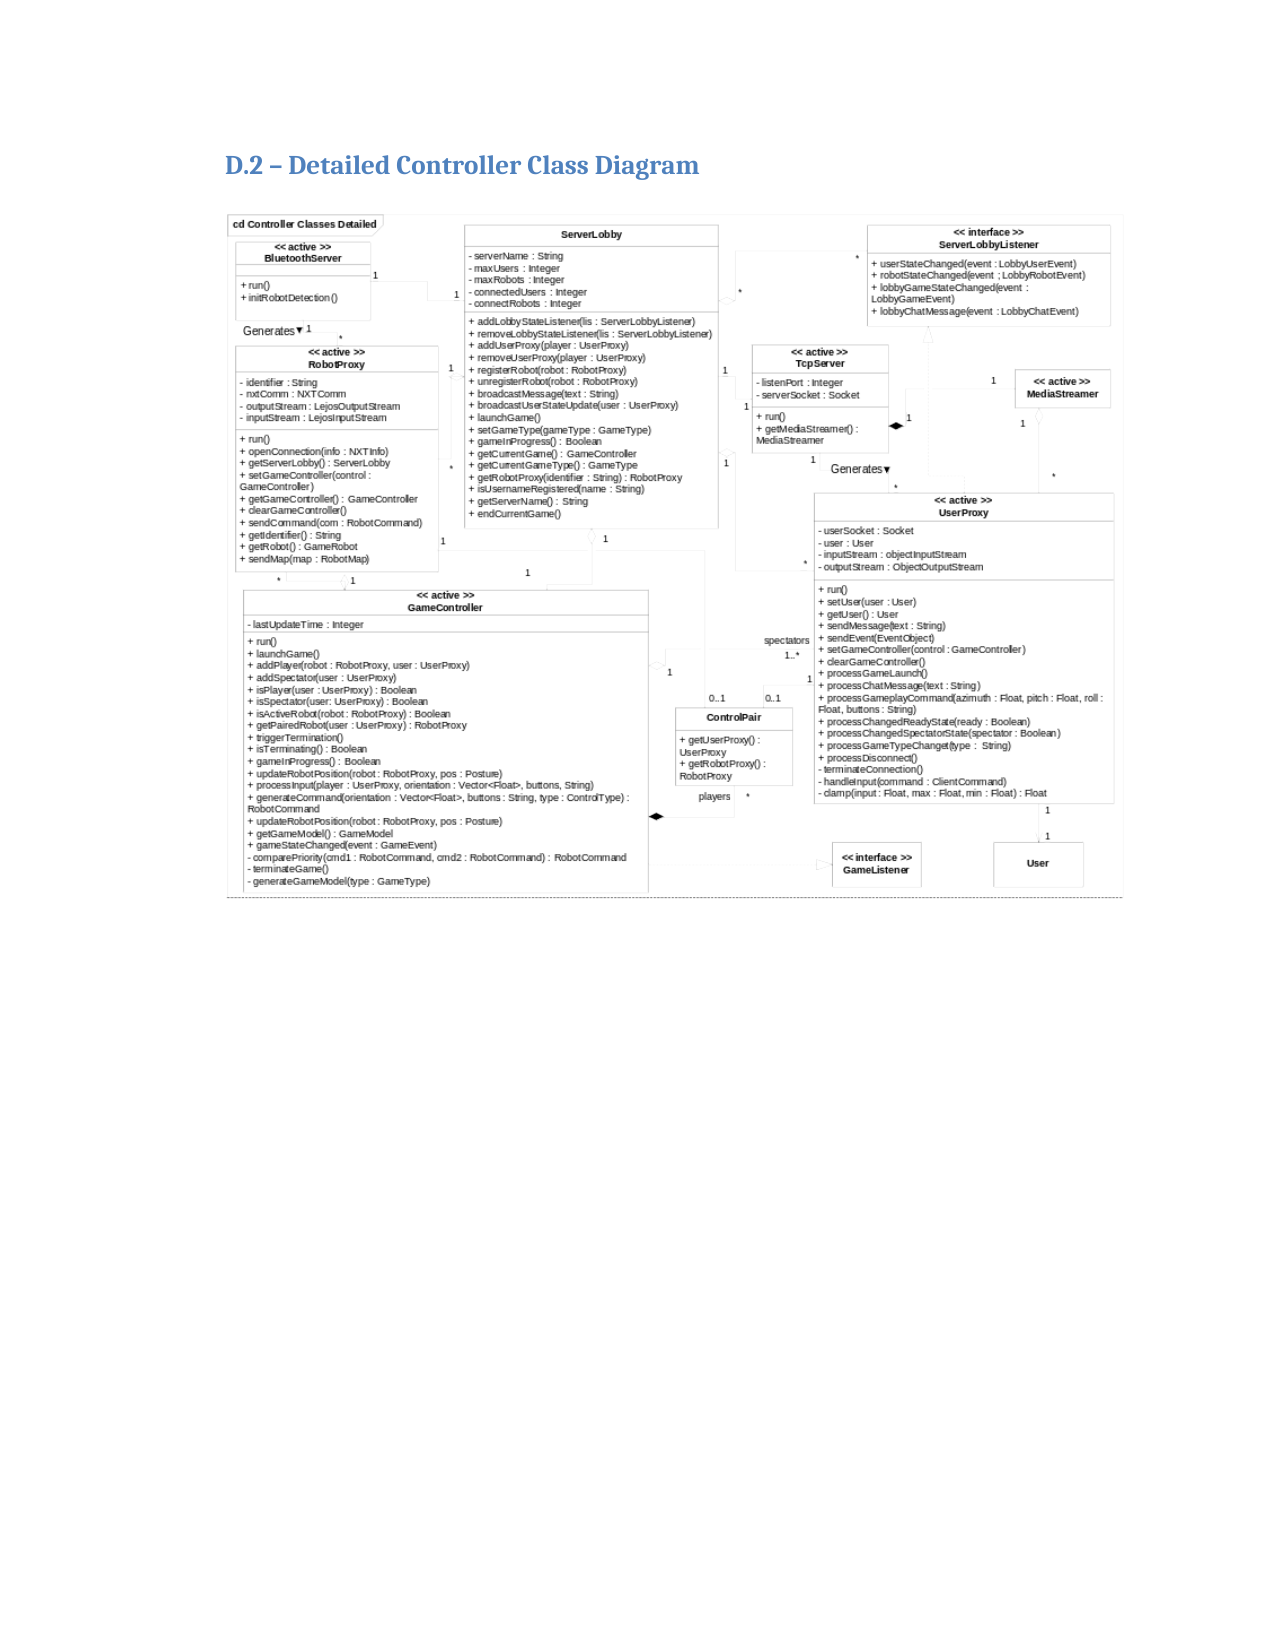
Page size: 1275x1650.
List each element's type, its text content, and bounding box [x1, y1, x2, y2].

subtitle D.2 – Detailed Controller Class Diagram [225, 150, 1125, 181]
